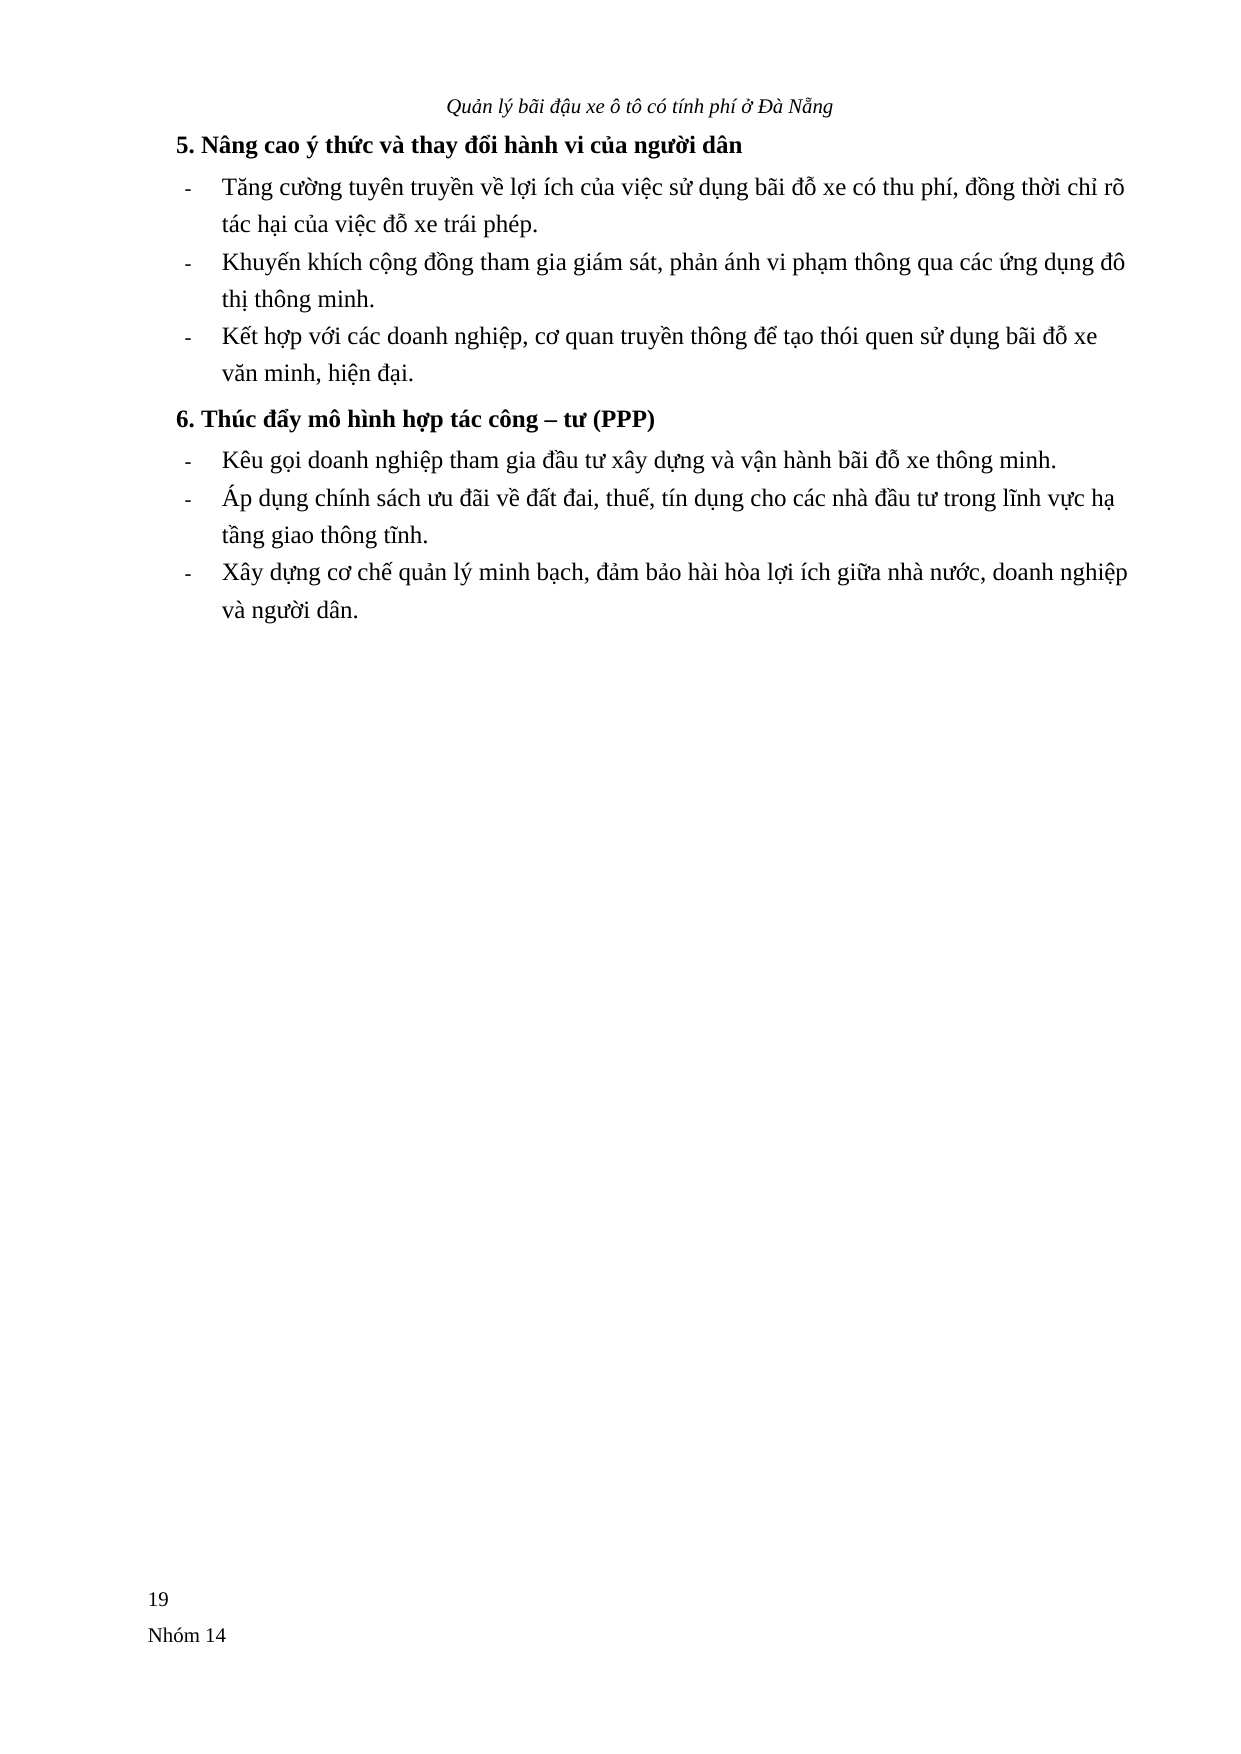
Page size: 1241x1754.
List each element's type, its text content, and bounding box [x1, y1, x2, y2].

list Khuyến khích cộng đồng tham gia giám sát, phản ánh vi phạm thông qua các ứng dụng đô thị thông minh. [184, 247, 1134, 313]
list Áp dụng chính sách ưu đãi về đất đai, thuế, tín dụng cho các nhà đầu tư trong lĩnh vực hạ tầng giao thông tĩnh. [184, 483, 1134, 549]
subtitle 6. Thúc đẩy mô hình hợp tác công – tư (PPP) [176, 404, 1134, 433]
list Kêu gọi doanh nghiệp tham gia đầu tư xây dựng và vận hành bãi đỗ xe thông minh. [184, 446, 1134, 474]
list Tăng cường tuyên truyền về lợi ích của việc sử dụng bãi đỗ xe có thu phí, đồng thời chỉ rõ tác hại của việc đỗ xe trái phép. [184, 172, 1134, 238]
subtitle 5. Nâng cao ý thức và thay đổi hành vi của người dân [176, 131, 1134, 159]
list Kết hợp với các doanh nghiệp, cơ quan truyền thông để tạo thói quen sử dụng bãi đỗ xe văn minh, hiện đại. [184, 321, 1134, 387]
list Xây dựng cơ chế quản lý minh bạch, đảm bảo hài hòa lợi ích giữa nhà nước, doanh nghiệp và người dân. [184, 557, 1134, 623]
